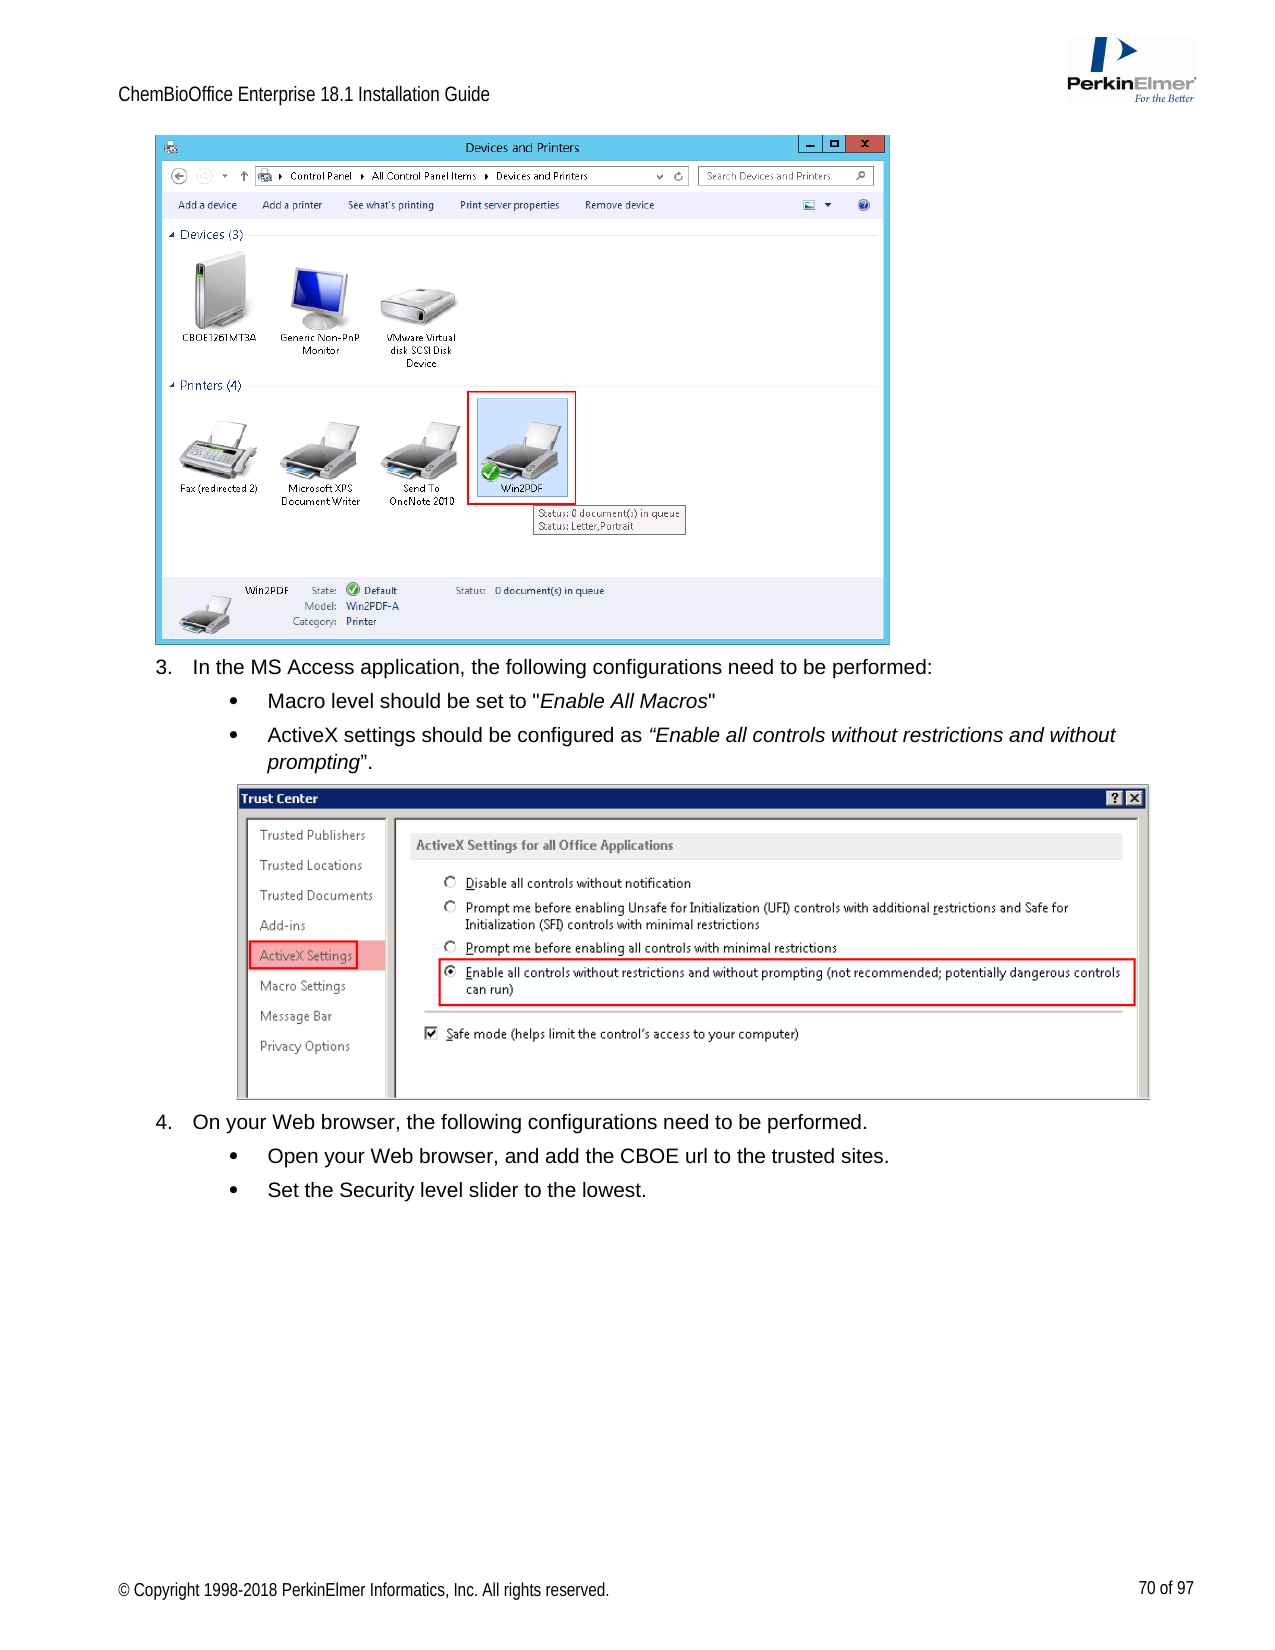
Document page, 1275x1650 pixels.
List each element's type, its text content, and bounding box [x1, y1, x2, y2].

list Open your Web browser, and add the CBOE url to the trusted sites. [230, 1144, 1204, 1168]
picture [155, 135, 890, 645]
list ActiveX settings should be configured as “Enable all controls without restrictions and without prompting”. [230, 722, 1204, 774]
list Macro level should be set to "Enable All Macros" [230, 689, 1204, 713]
picture [1067, 37, 1197, 102]
list On your Web browser, the following configurations need to be performed. [155, 1110, 1204, 1134]
picture [236, 783, 1151, 1100]
list Set the Security level slider to the lowest. [230, 1178, 1204, 1202]
list In the MS Access application, the following configurations need to be performed: [155, 655, 1204, 679]
